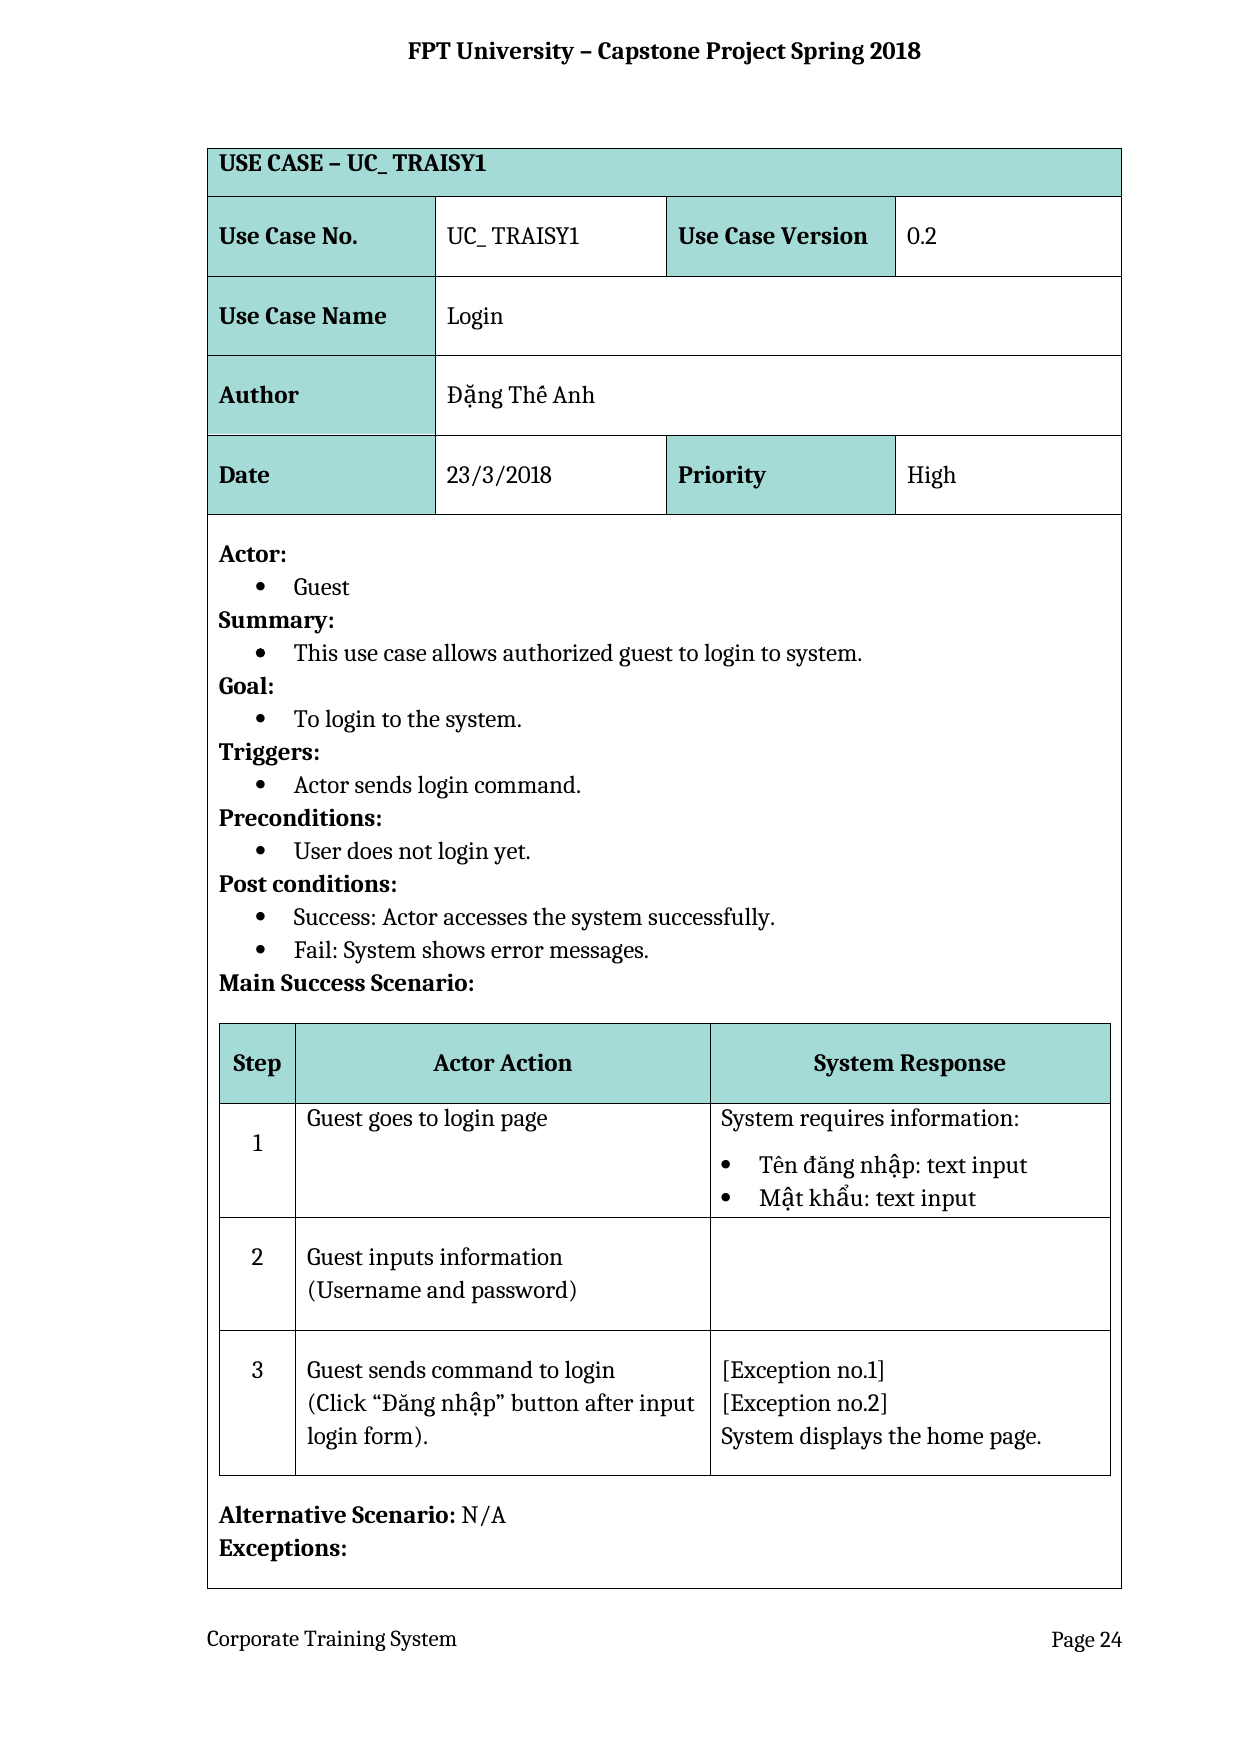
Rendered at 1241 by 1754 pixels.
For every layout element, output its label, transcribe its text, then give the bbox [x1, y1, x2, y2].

table_cell 0.2 [896, 197, 1121, 276]
table_cell Author [208, 356, 435, 434]
table_cell 23/3/2018 [436, 436, 666, 514]
table_cell UC_ TRAISY1 [436, 197, 666, 276]
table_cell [208, 515, 1121, 1587]
table_cell Use Case Name [208, 277, 435, 355]
table_header USE CASE – UC_ TRAISY1 [208, 149, 1121, 196]
table_cell Use Case No. [208, 197, 435, 276]
table_cell Date [208, 436, 435, 514]
table_cell High [896, 436, 1121, 514]
table_cell Đặng Thế Anh [436, 356, 1121, 434]
table_cell Login [436, 277, 1121, 355]
table_cell Priority [667, 436, 895, 514]
table_cell Use Case Version [667, 197, 895, 276]
